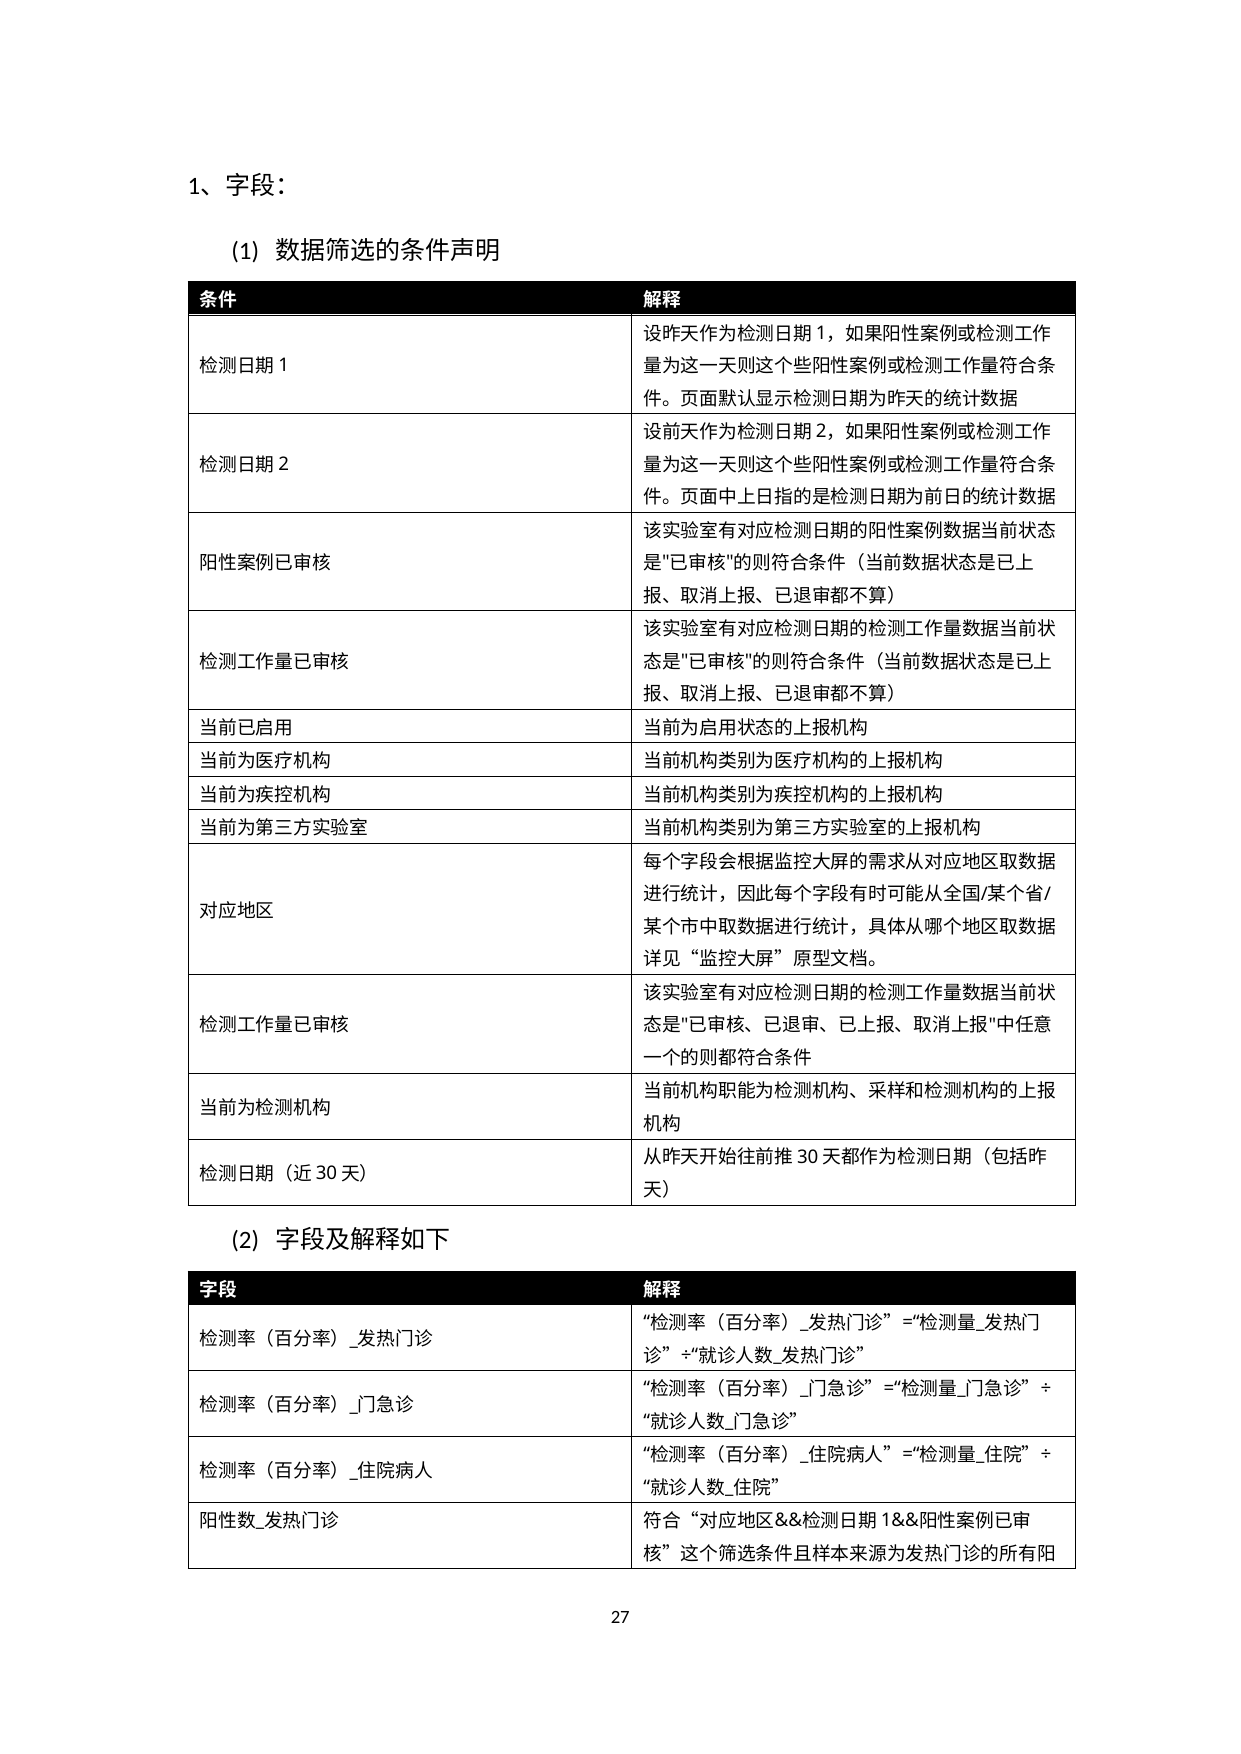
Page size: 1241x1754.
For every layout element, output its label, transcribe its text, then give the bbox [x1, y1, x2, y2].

table_cell 检测率（百分率）_发热门诊 [189, 1305, 631, 1370]
table_cell 当前为医疗机构 [189, 743, 631, 776]
table_cell 当前机构类别为疾控机构的上报机构 [632, 777, 1075, 809]
table_cell 当前为第三方实验室 [189, 810, 631, 843]
table_header 字段 [189, 1272, 631, 1304]
table_cell 阳性案例已审核 [189, 513, 631, 610]
table_cell 当前为启用状态的上报机构 [632, 710, 1075, 742]
list 数据筛选的条件声明 [231, 216, 1053, 281]
table_header 解释 [632, 282, 1075, 314]
table_cell 检测工作量已审核 [189, 611, 631, 709]
table_cell 该实验室有对应检测日期的阳性案例数据当前状态是"已审核"的则符合条件（当前数据状态是已上报、取消上报、已退审都不算） [632, 513, 1075, 610]
list 字段： [187, 151, 1053, 216]
table_cell 检测率（百分率）_住院病人 [189, 1437, 631, 1502]
table_cell 阳性数_发热门诊 [189, 1503, 631, 1568]
table_cell 该实验室有对应检测日期的检测工作量数据当前状态是"已审核"的则符合条件（当前数据状态是已上报、取消上报、已退审都不算） [632, 611, 1075, 709]
table_cell 当前为疾控机构 [189, 777, 631, 809]
table_cell 当前已启用 [189, 710, 631, 742]
table_cell 检测率（百分率）_门急诊 [189, 1371, 631, 1436]
table_cell 对应地区 [189, 844, 631, 974]
table_cell 该实验室有对应检测日期的检测工作量数据当前状态是"已审核、已退审、已上报、取消上报"中任意一个的则都符合条件 [632, 975, 1075, 1072]
table_cell “检测率（百分率）_门急诊”=“检测量_门急诊”÷“就诊人数_门急诊” [632, 1371, 1075, 1436]
table_cell 检测日期1 [189, 316, 631, 413]
table_cell 设前天作为检测日期2，如果阳性案例或检测工作量为这一天则这个些阳性案例或检测工作量符合条件。页面中上日指的是检测日期为前日的统计数据 [632, 414, 1075, 512]
table_cell 检测工作量已审核 [189, 975, 631, 1072]
table_cell 当前机构职能为检测机构、采样和检测机构的上报机构 [632, 1074, 1075, 1138]
table_cell 当前为检测机构 [189, 1074, 631, 1138]
table_cell “检测率（百分率）_住院病人”=“检测量_住院”÷“就诊人数_住院” [632, 1437, 1075, 1502]
table_cell 当前机构类别为医疗机构的上报机构 [632, 743, 1075, 776]
table_cell “检测率（百分率）_发热门诊”=“检测量_发热门诊”÷“就诊人数_发热门诊” [632, 1305, 1075, 1370]
table_header 条件 [189, 282, 631, 314]
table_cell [632, 1503, 1075, 1568]
table_cell 从昨天开始往前推30天都作为检测日期（包括昨天） [632, 1140, 1075, 1204]
list 字段及解释如下 [231, 1206, 1053, 1271]
table_cell 设昨天作为检测日期1，如果阳性案例或检测工作量为这一天则这个些阳性案例或检测工作量符合条件。页面默认显示检测日期为昨天的统计数据 [632, 316, 1075, 413]
table_cell 每个字段会根据监控大屏的需求从对应地区取数据进行统计，因此每个字段有时可能从全国/某个省/某个市中取数据进行统计，具体从哪个地区取数据详见“监控大屏”原型文档。 [632, 844, 1075, 974]
table_cell 当前机构类别为第三方实验室的上报机构 [632, 810, 1075, 843]
table_cell 检测日期（近30天） [189, 1140, 631, 1204]
table_header 解释 [632, 1272, 1075, 1304]
table_cell 检测日期2 [189, 414, 631, 512]
